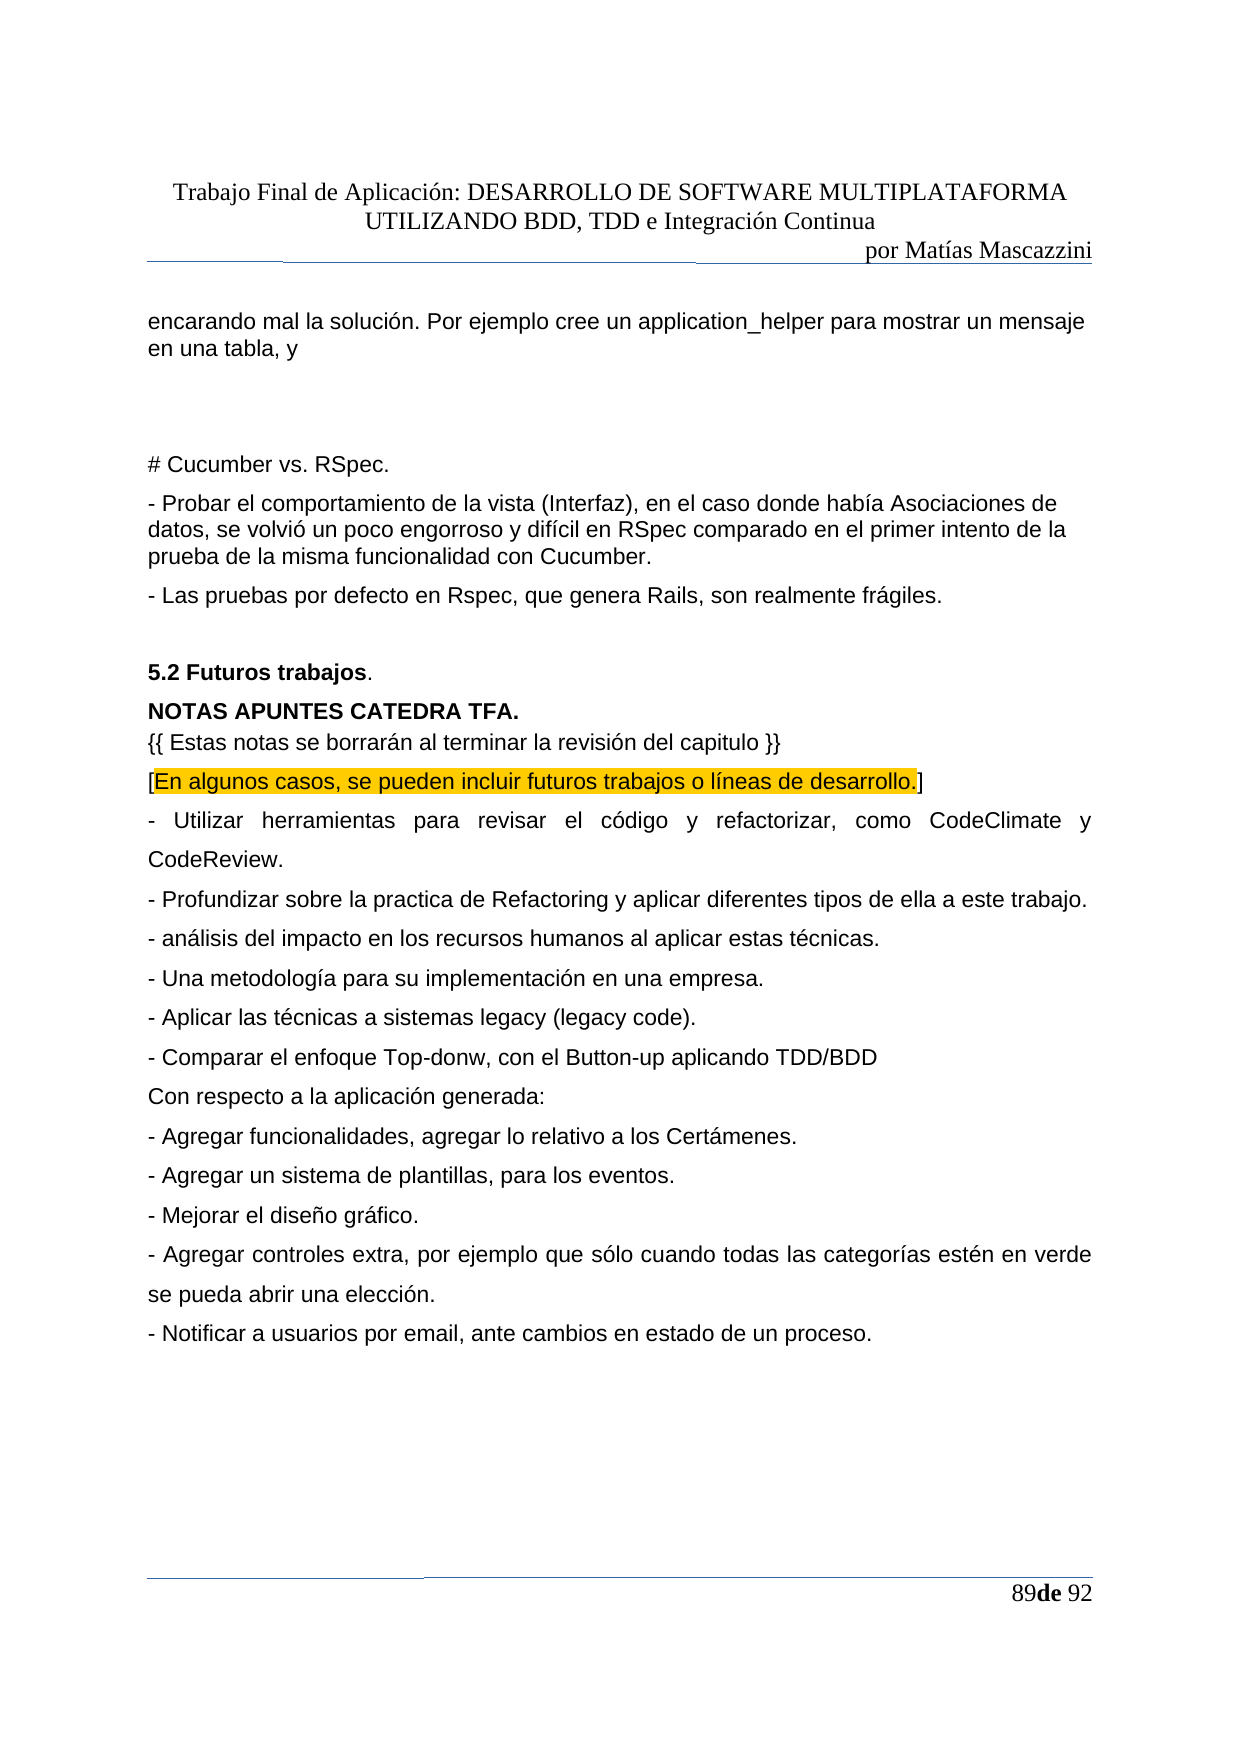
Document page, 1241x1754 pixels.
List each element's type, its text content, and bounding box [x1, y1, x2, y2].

text - Utilizar herramientas para revisar el código y refactorizar, como CodeClimate y CodeReview. [148, 807, 1093, 873]
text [148, 308, 1093, 361]
text # Cucumber vs. RSpec. [148, 451, 1093, 478]
text - Mejorar el diseño gráfico. [148, 1202, 1093, 1228]
text - Agregar funcionalidades, agregar lo relativo a los Certámenes. [148, 1123, 1093, 1149]
text - Agregar un sistema de plantillas, para los eventos. [148, 1162, 1093, 1188]
text 5.2 Futuros trabajos. [148, 659, 1093, 686]
text NOTAS APUNTES CATEDRA TFA. [148, 698, 1093, 724]
text - Una metodología para su implementación en una empresa. [148, 965, 1093, 991]
text {{ Estas notas se borrarán al terminar la revisión del capitulo }} [148, 728, 1093, 755]
text - Agregar controles extra, por ejemplo que sólo cuando todas las categorías estén en verde se pueda abrir una elección. [148, 1241, 1093, 1307]
text Con respecto a la aplicación generada: [148, 1083, 1093, 1109]
text - Probar el comportamiento de la vista (Interfaz), en el caso donde había Asociaciones de datos, se volvió un poco engorroso y difícil en RSpec comparado en el primer intento de la prueba de la misma funcionalidad con Cucumber. [148, 490, 1093, 569]
text - análisis del impacto en los recursos humanos al aplicar estas técnicas. [148, 925, 1093, 952]
text - Comparar el enfoque Top-donw, con el Button-up aplicando TDD/BDD [148, 1044, 1093, 1070]
text - Notificar a usuarios por email, ante cambios en estado de un proceso. [148, 1320, 1093, 1346]
text - Profundizar sobre la practica de Refactoring y aplicar diferentes tipos de ella a este trabajo. [148, 886, 1093, 912]
text - Las pruebas por defecto en Rspec, que genera Rails, son realmente frágiles. [148, 582, 1093, 608]
text - Aplicar las técnicas a sistemas legacy (legacy code). [148, 1004, 1093, 1031]
